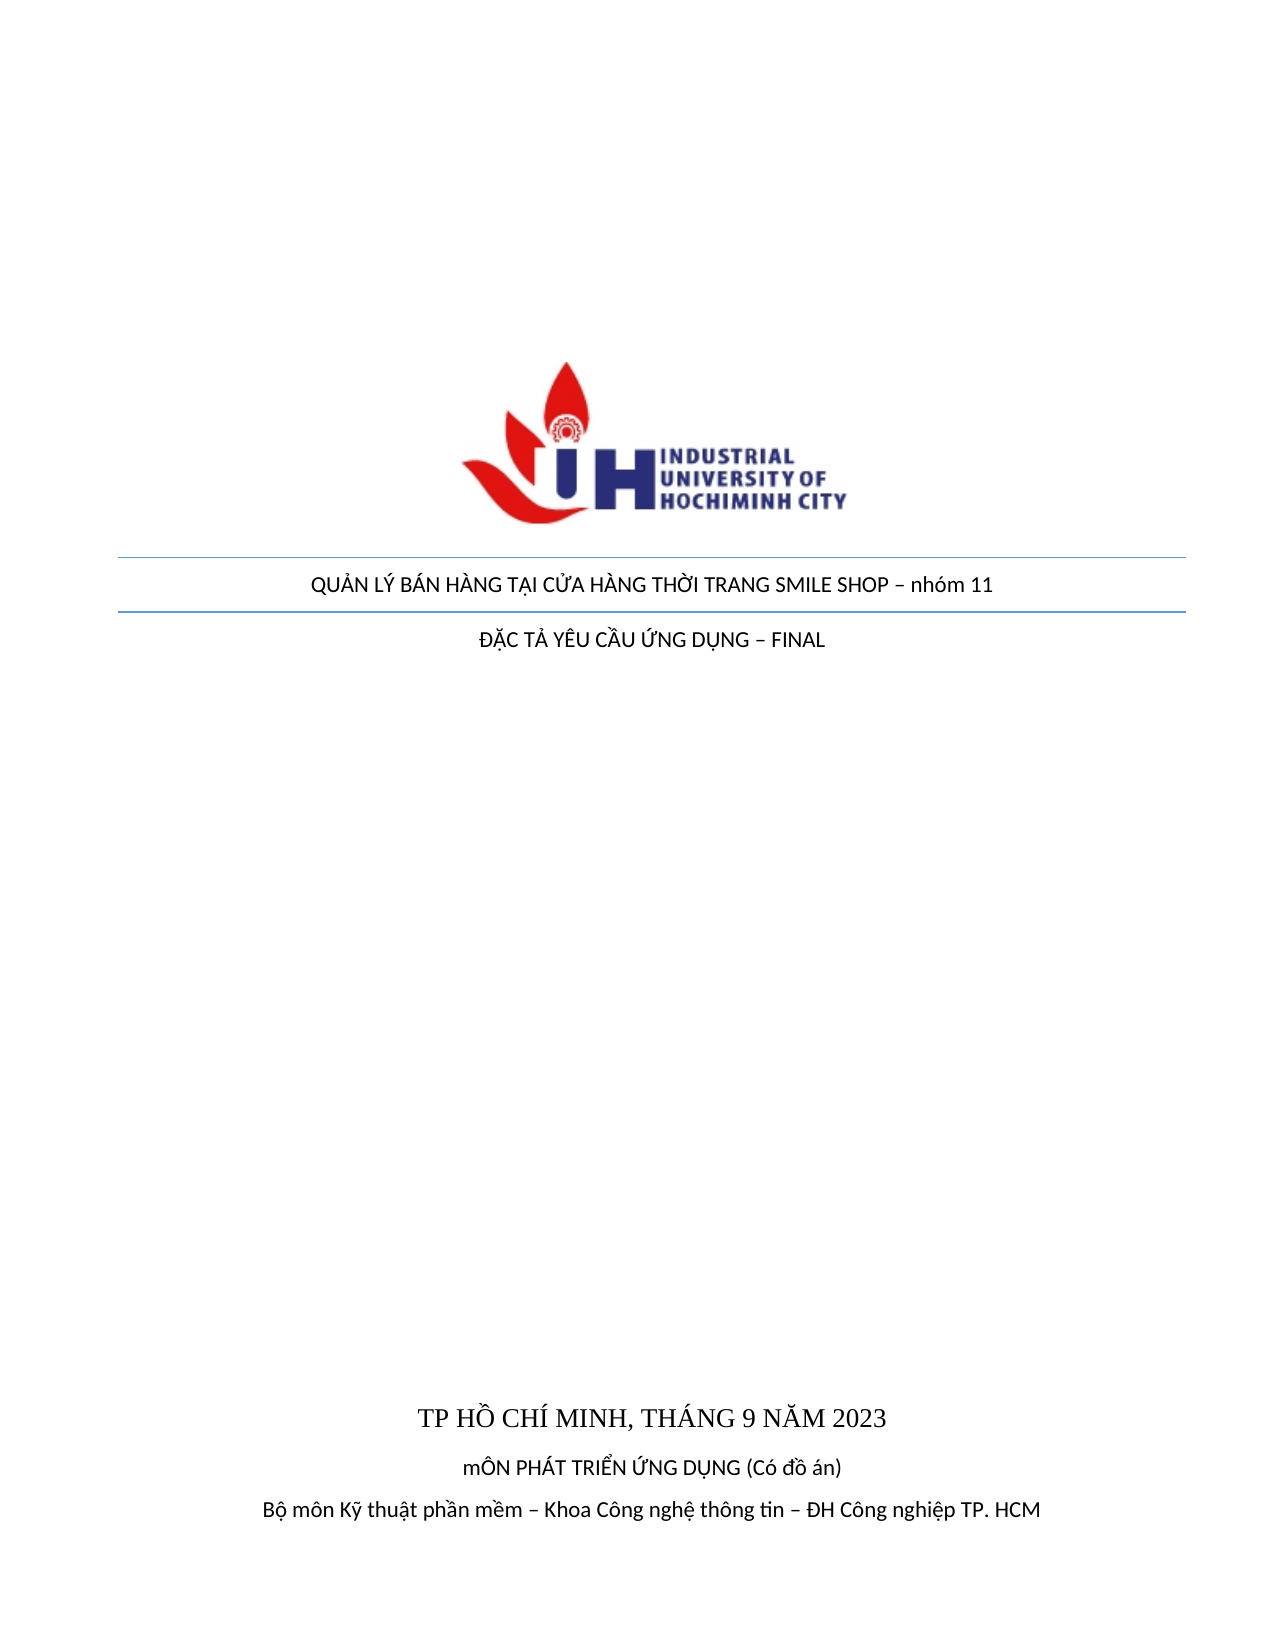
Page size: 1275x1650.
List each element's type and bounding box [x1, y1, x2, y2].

picture [456, 362, 849, 527]
